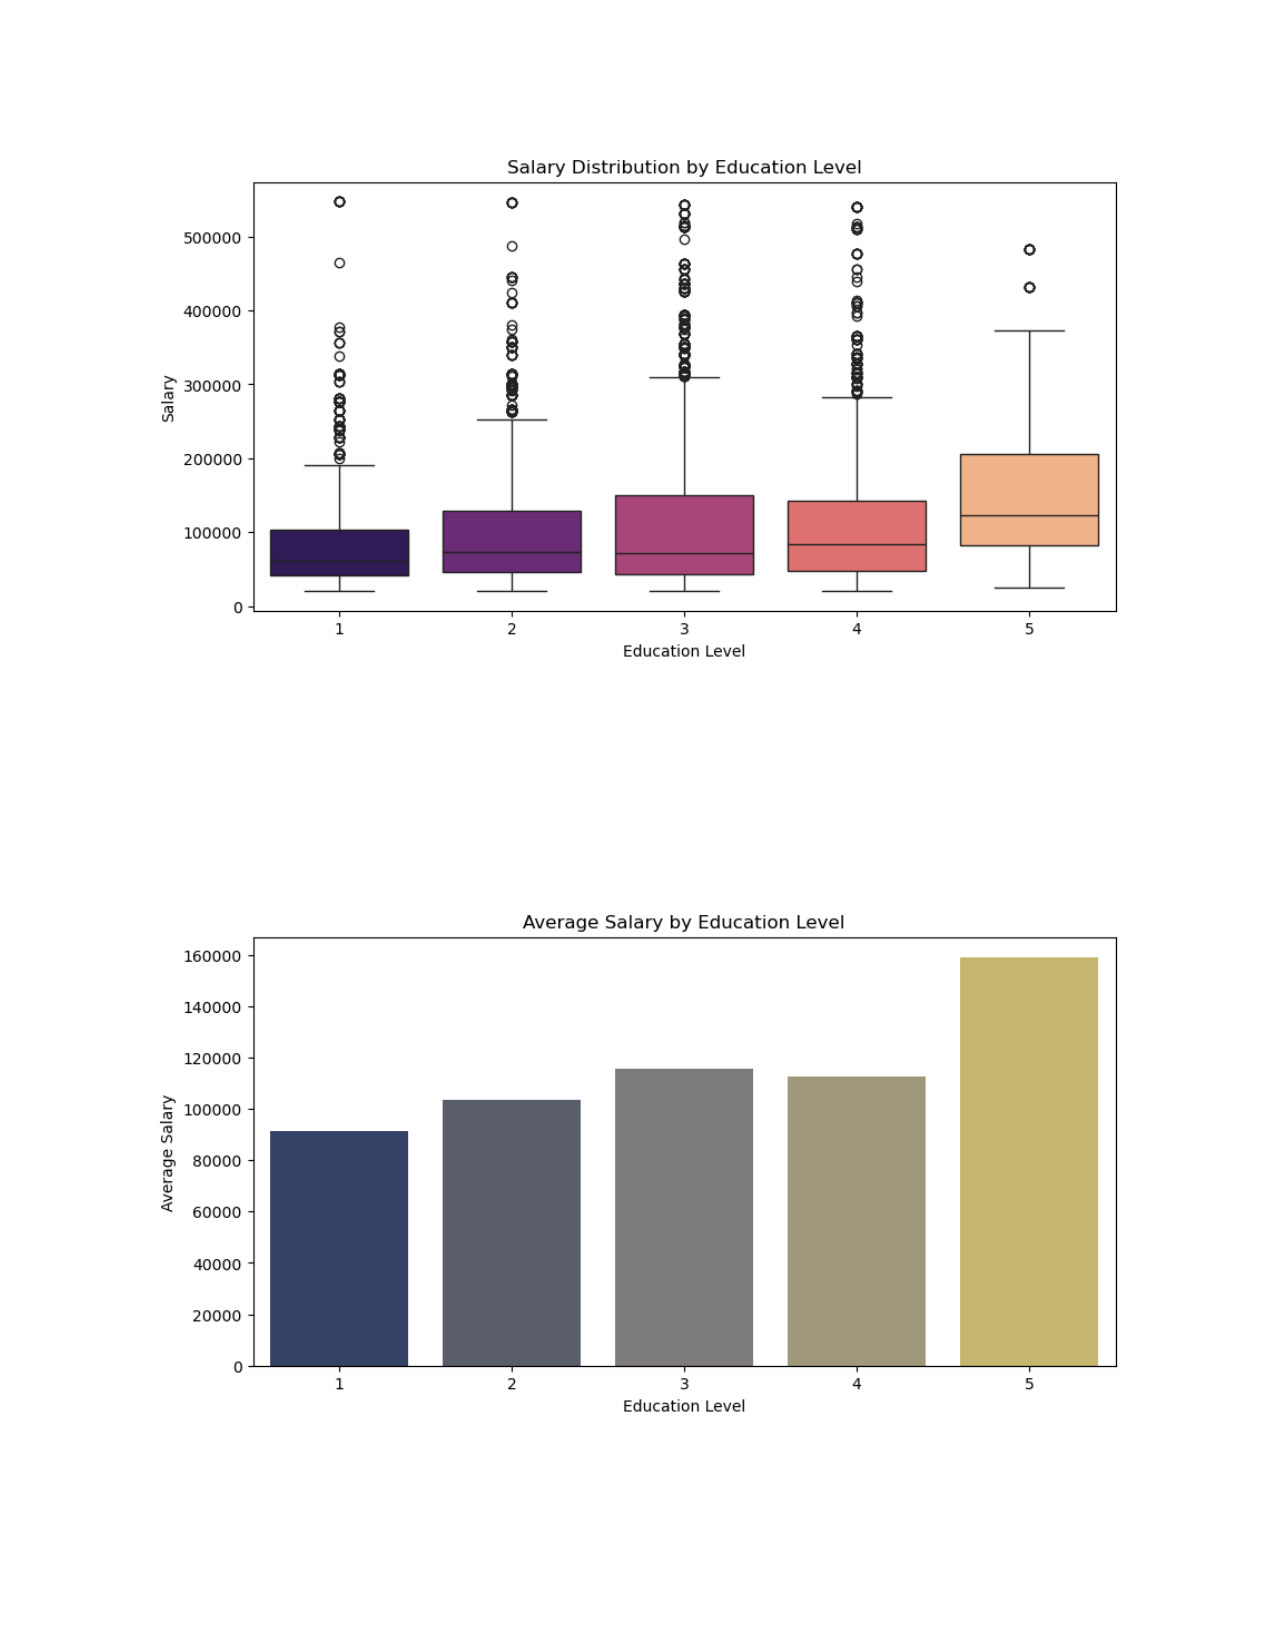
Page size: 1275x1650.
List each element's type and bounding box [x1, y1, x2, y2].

picture [150, 150, 1125, 670]
picture [150, 904, 1125, 1425]
